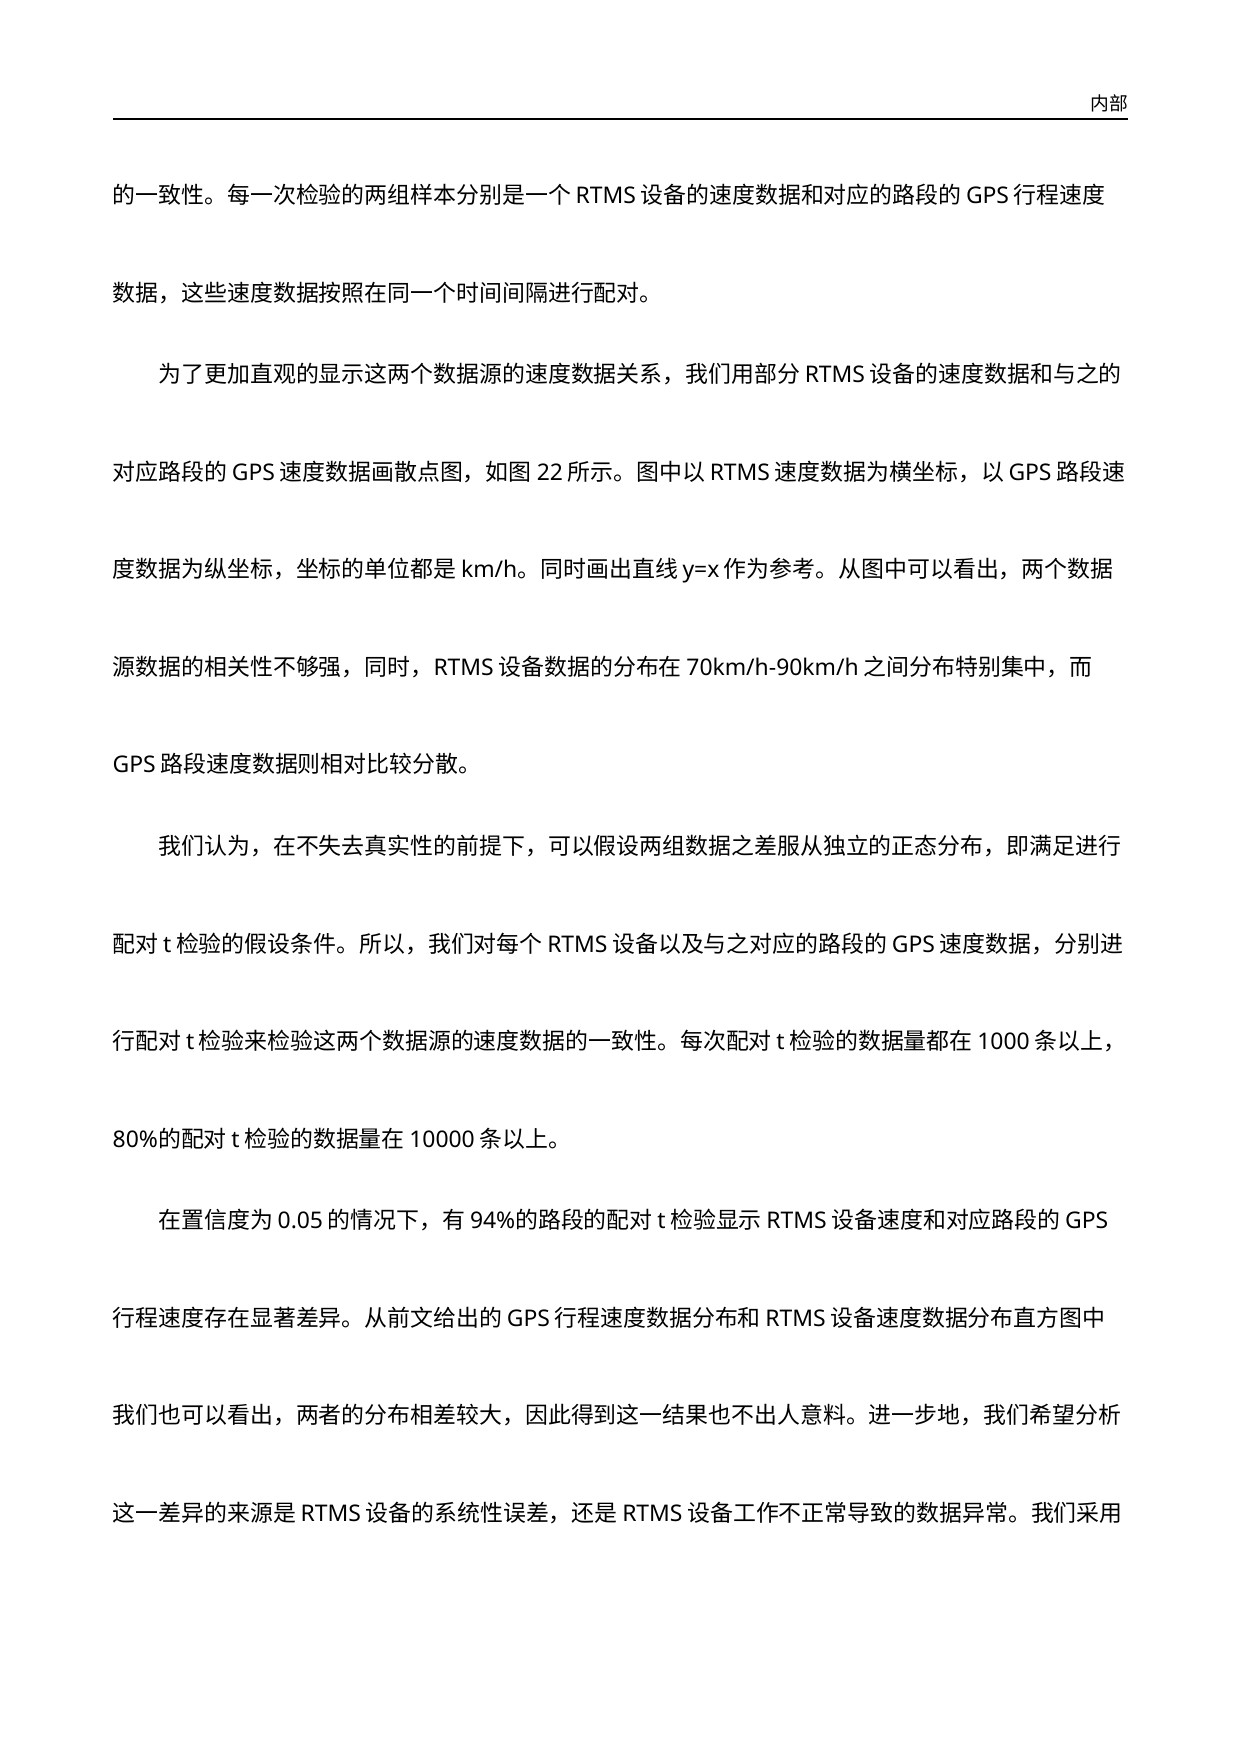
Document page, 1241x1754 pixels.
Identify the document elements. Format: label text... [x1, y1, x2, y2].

text 我们认为，在不失去真实性的前提下，可以假设两组数据之差服从独立的正态分布，即满足进行配对t检验的假设条件。所以，我们对每个RTMS设备以及与之对应的路段的GPS速度数据，分别进行配对t检验来检验这两个数据源的速度数据的一致性。每次配对t检验的数据量都在1000条以上，80%的配对t检验的数据量在10000条以上。 [112, 812, 1128, 1169]
text 为了更加直观的显示这两个数据源的速度数据关系，我们用部分RTMS设备的速度数据和与之的对应路段的GPS速度数据画散点图，如图 22所示。图中以RTMS速度数据为横坐标，以GPS路段速度数据为纵坐标，坐标的单位都是km/h。同时画出直线y=x作为参考。从图中可以看出，两个数据源数据的相关性不够强，同时，RTMS设备数据的分布在70km/h-90km/h之间分布特别集中，而GPS路段速度数据则相对比较分散。 [112, 340, 1128, 795]
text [112, 161, 1128, 324]
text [112, 1186, 1128, 1544]
